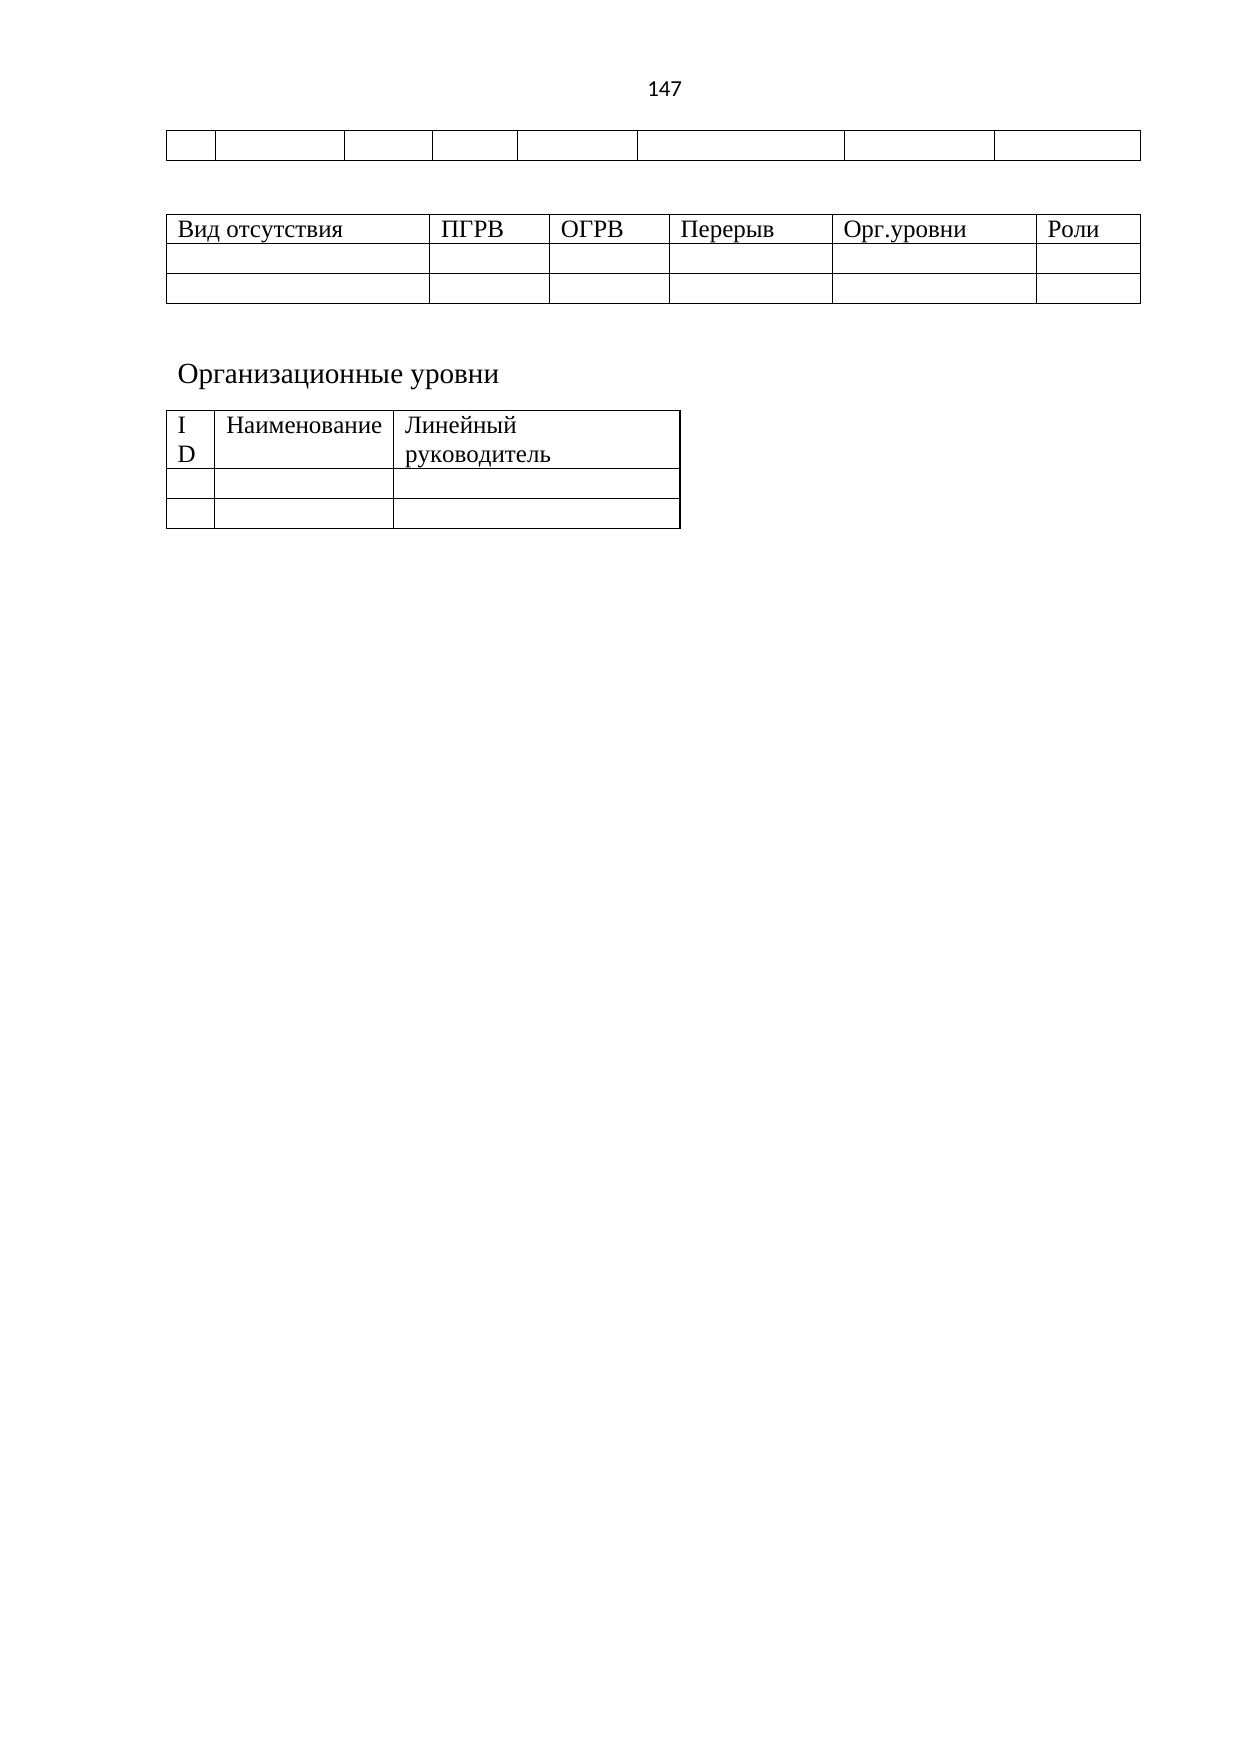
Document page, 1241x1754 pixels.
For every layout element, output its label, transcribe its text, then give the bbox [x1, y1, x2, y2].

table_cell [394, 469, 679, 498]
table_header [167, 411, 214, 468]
text Организационные уровни [177, 357, 1152, 390]
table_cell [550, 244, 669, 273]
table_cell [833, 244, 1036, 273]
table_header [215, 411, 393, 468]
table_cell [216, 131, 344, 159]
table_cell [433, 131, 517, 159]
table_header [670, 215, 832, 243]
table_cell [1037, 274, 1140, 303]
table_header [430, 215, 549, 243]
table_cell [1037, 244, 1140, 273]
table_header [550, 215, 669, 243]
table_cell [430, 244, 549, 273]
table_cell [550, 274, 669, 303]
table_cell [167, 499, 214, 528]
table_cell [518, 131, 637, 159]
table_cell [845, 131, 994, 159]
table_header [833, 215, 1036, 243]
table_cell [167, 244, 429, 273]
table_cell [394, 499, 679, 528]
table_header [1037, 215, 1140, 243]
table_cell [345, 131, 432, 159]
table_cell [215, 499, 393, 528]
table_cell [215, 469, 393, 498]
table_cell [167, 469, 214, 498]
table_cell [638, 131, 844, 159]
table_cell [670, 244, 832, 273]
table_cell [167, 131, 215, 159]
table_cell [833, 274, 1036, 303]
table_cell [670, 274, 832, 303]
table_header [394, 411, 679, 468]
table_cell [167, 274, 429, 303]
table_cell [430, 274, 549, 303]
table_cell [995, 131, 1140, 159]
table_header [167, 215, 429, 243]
